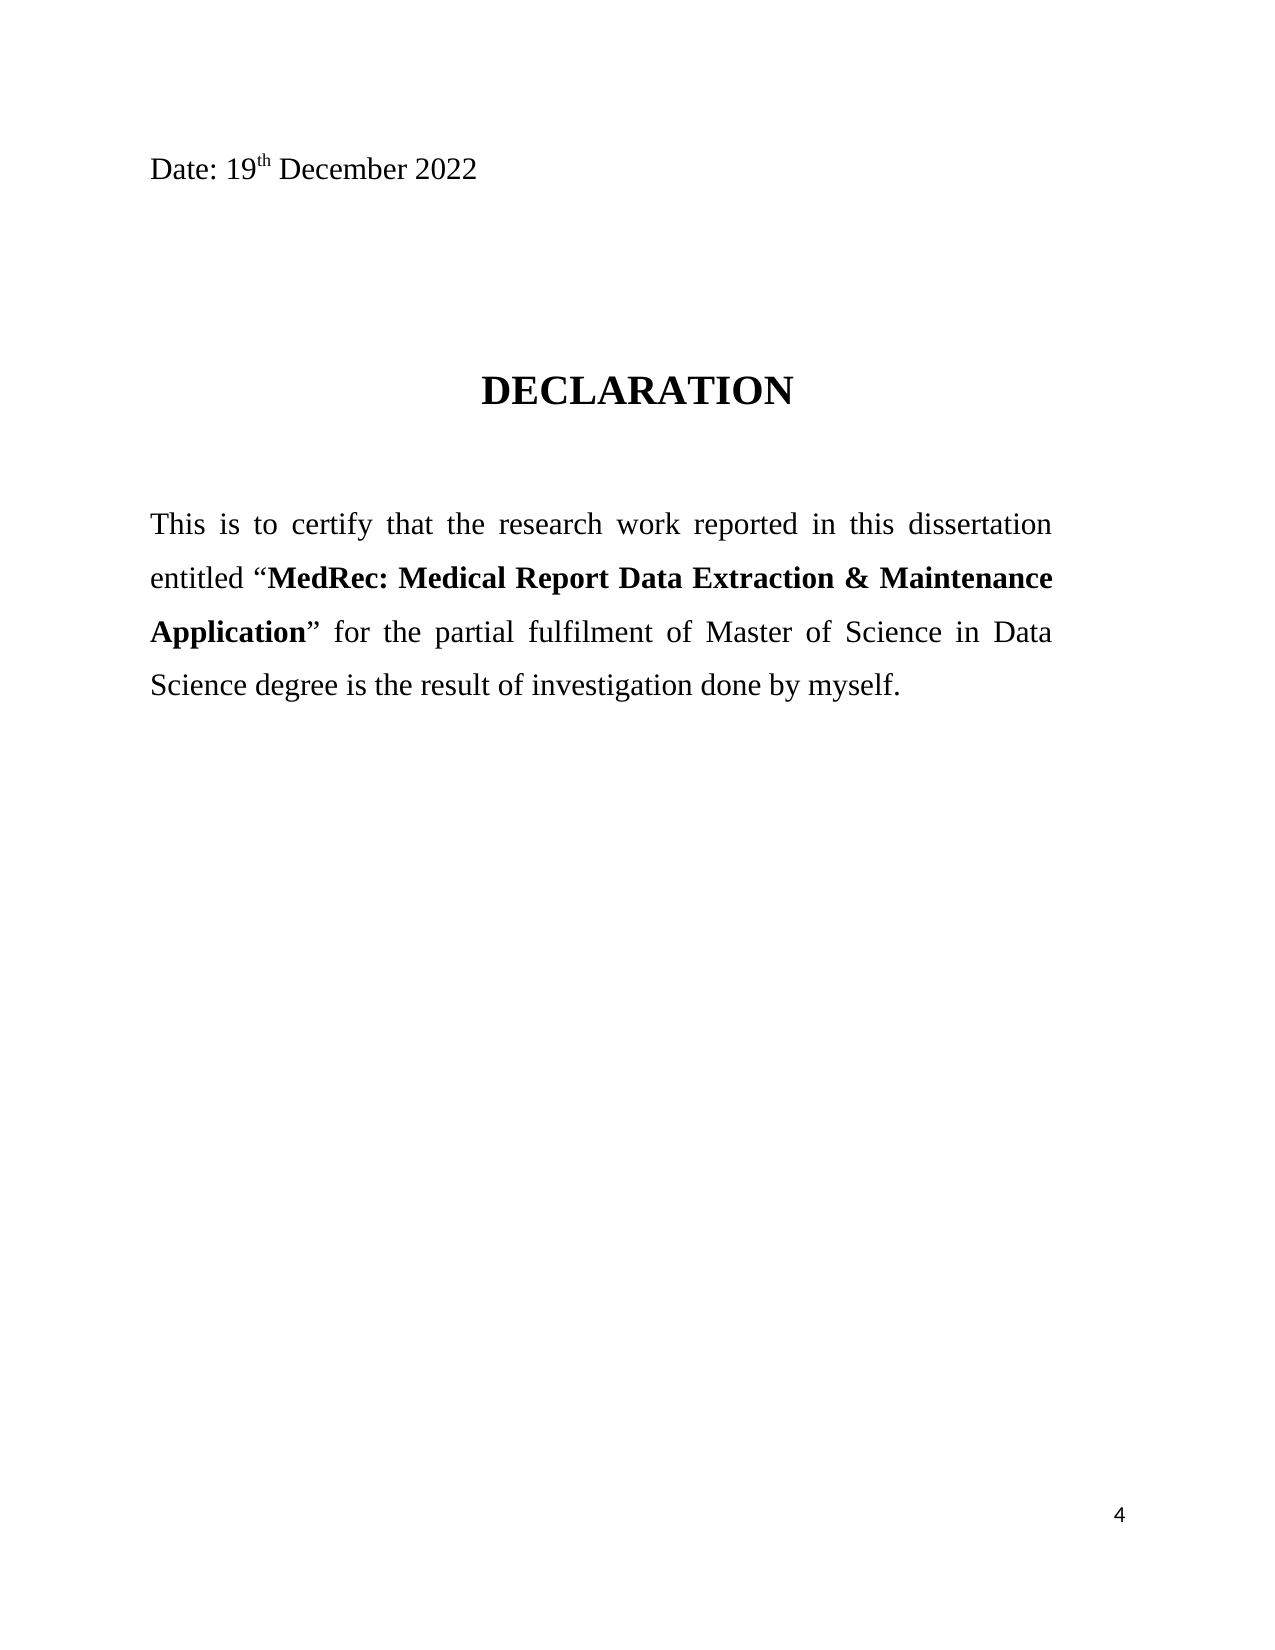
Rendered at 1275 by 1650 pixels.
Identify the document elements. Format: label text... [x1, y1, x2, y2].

text This is to certify that the research work reported in this dissertation entitled “MedRec: Medical Report Data Extraction & Maintenance Application” for the partial fulfilment of Master of Science in Data Science degree is the result of investigation done by myself. [150, 505, 1054, 703]
text Date: 19th December 2022 [150, 150, 1125, 186]
text DECLARATION [150, 366, 1125, 413]
